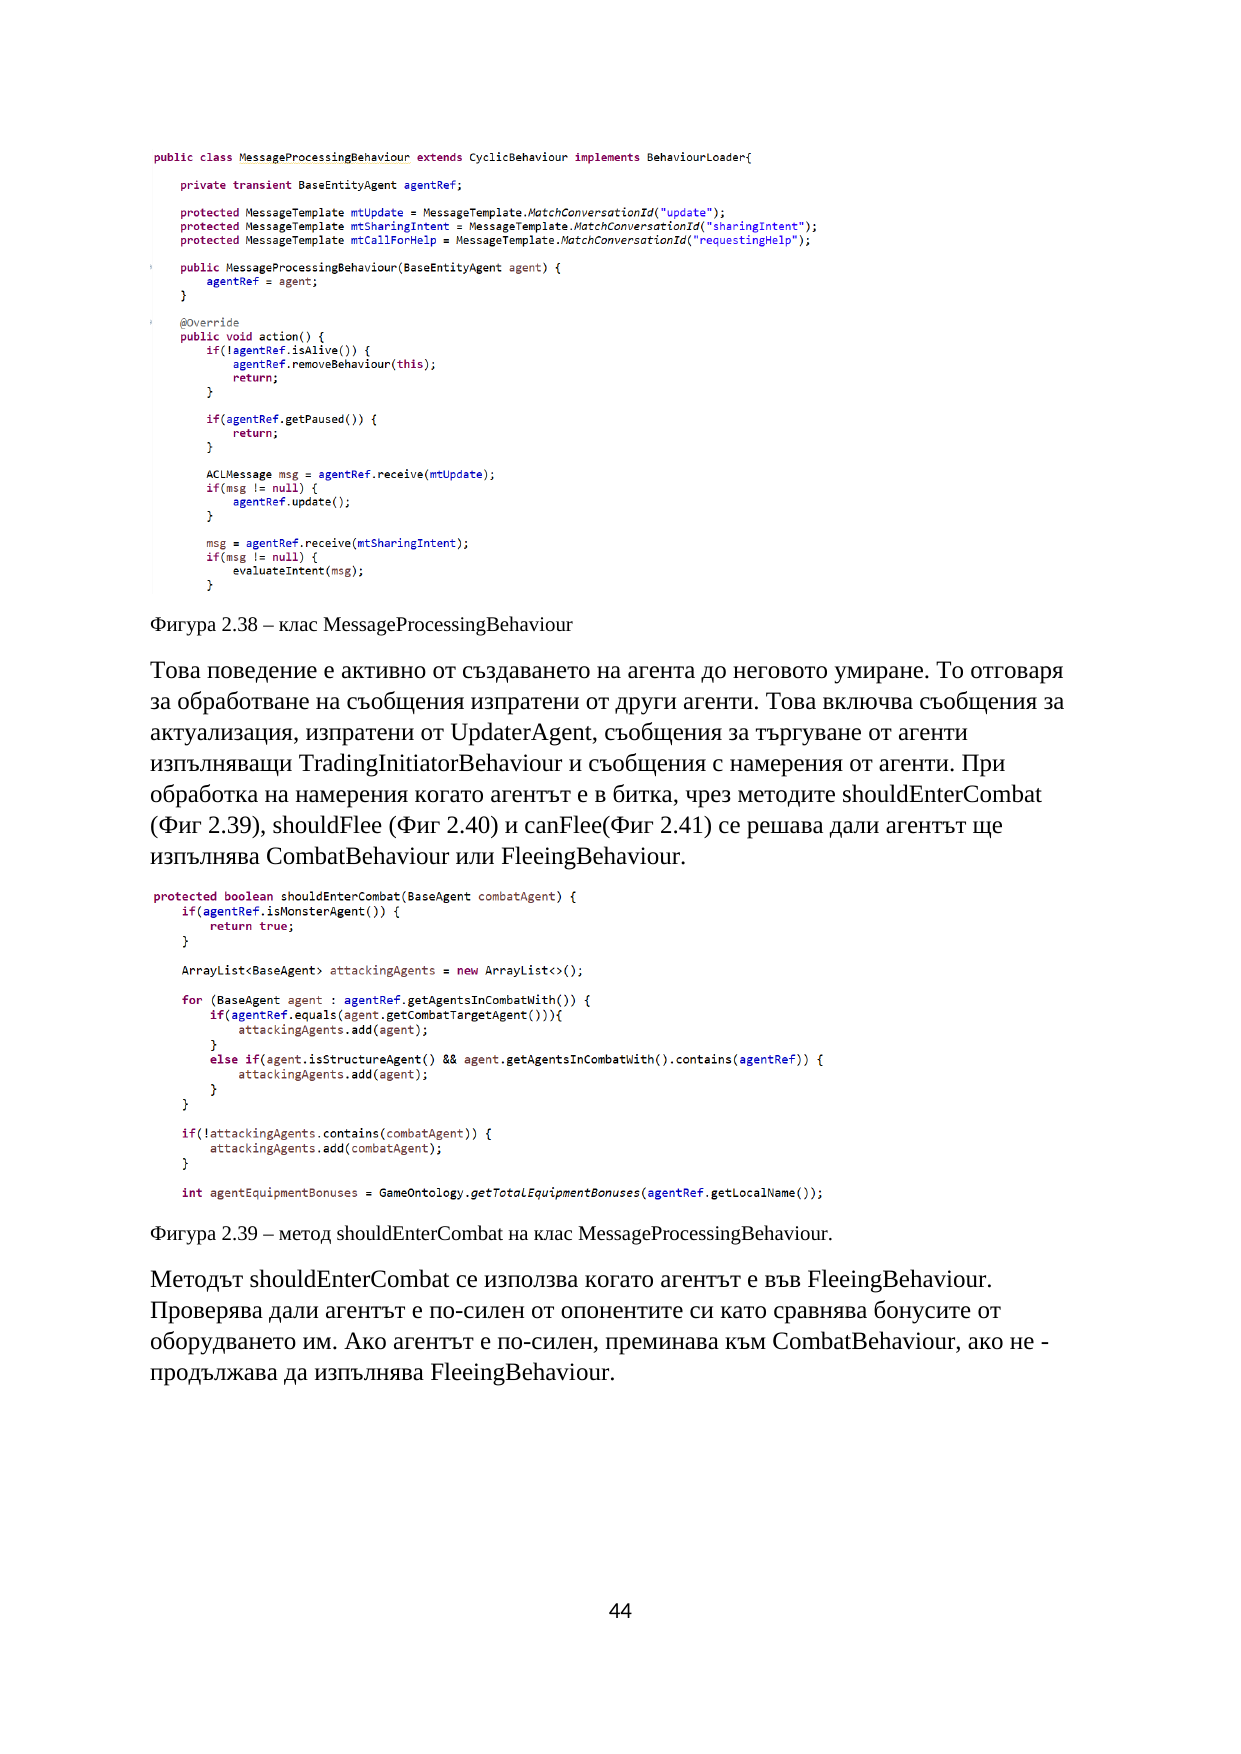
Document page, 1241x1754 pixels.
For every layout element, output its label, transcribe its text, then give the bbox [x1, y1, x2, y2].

picture [150, 149, 824, 594]
text Това поведение е активно от създаването на агента до неговото умиране. То отговаря за обработване на съобщения изпратени от други агенти. Това включва съобщения за актуализация, изпратени от UpdaterAgent, съобщения за търгуване от агенти изпълняващи TradingInitiatorBehaviour и съобщения с намерения от агенти. При обработка на намерения когато агентът е в битка, чрез методите shouldEnterCombat (Фиг 2.39), shouldFlee (Фиг 2.40) и canFlee(Фиг 2.41) се решава дали агентът ще изпълнява CombatBehaviour или FleeingBehaviour. [150, 655, 1090, 870]
text Методът shouldEnterCombat се използва когато агентът е във FleeingBehaviour. Проверява дали агентът е по-силен от опонентите си като сравнява бонусите от оборудването им. Ако агентът е по-силен, преминава към CombatBehaviour, ако не - продължава да изпълнява FleeingBehaviour. [150, 1264, 1090, 1386]
text Фигура 2.38 – клас MessageProcessingBehaviour [150, 612, 1090, 636]
picture [150, 888, 833, 1203]
text Фигура 2.39 – метод shouldEnterCombat на клас MessageProcessingBehaviour. [150, 1221, 1090, 1245]
